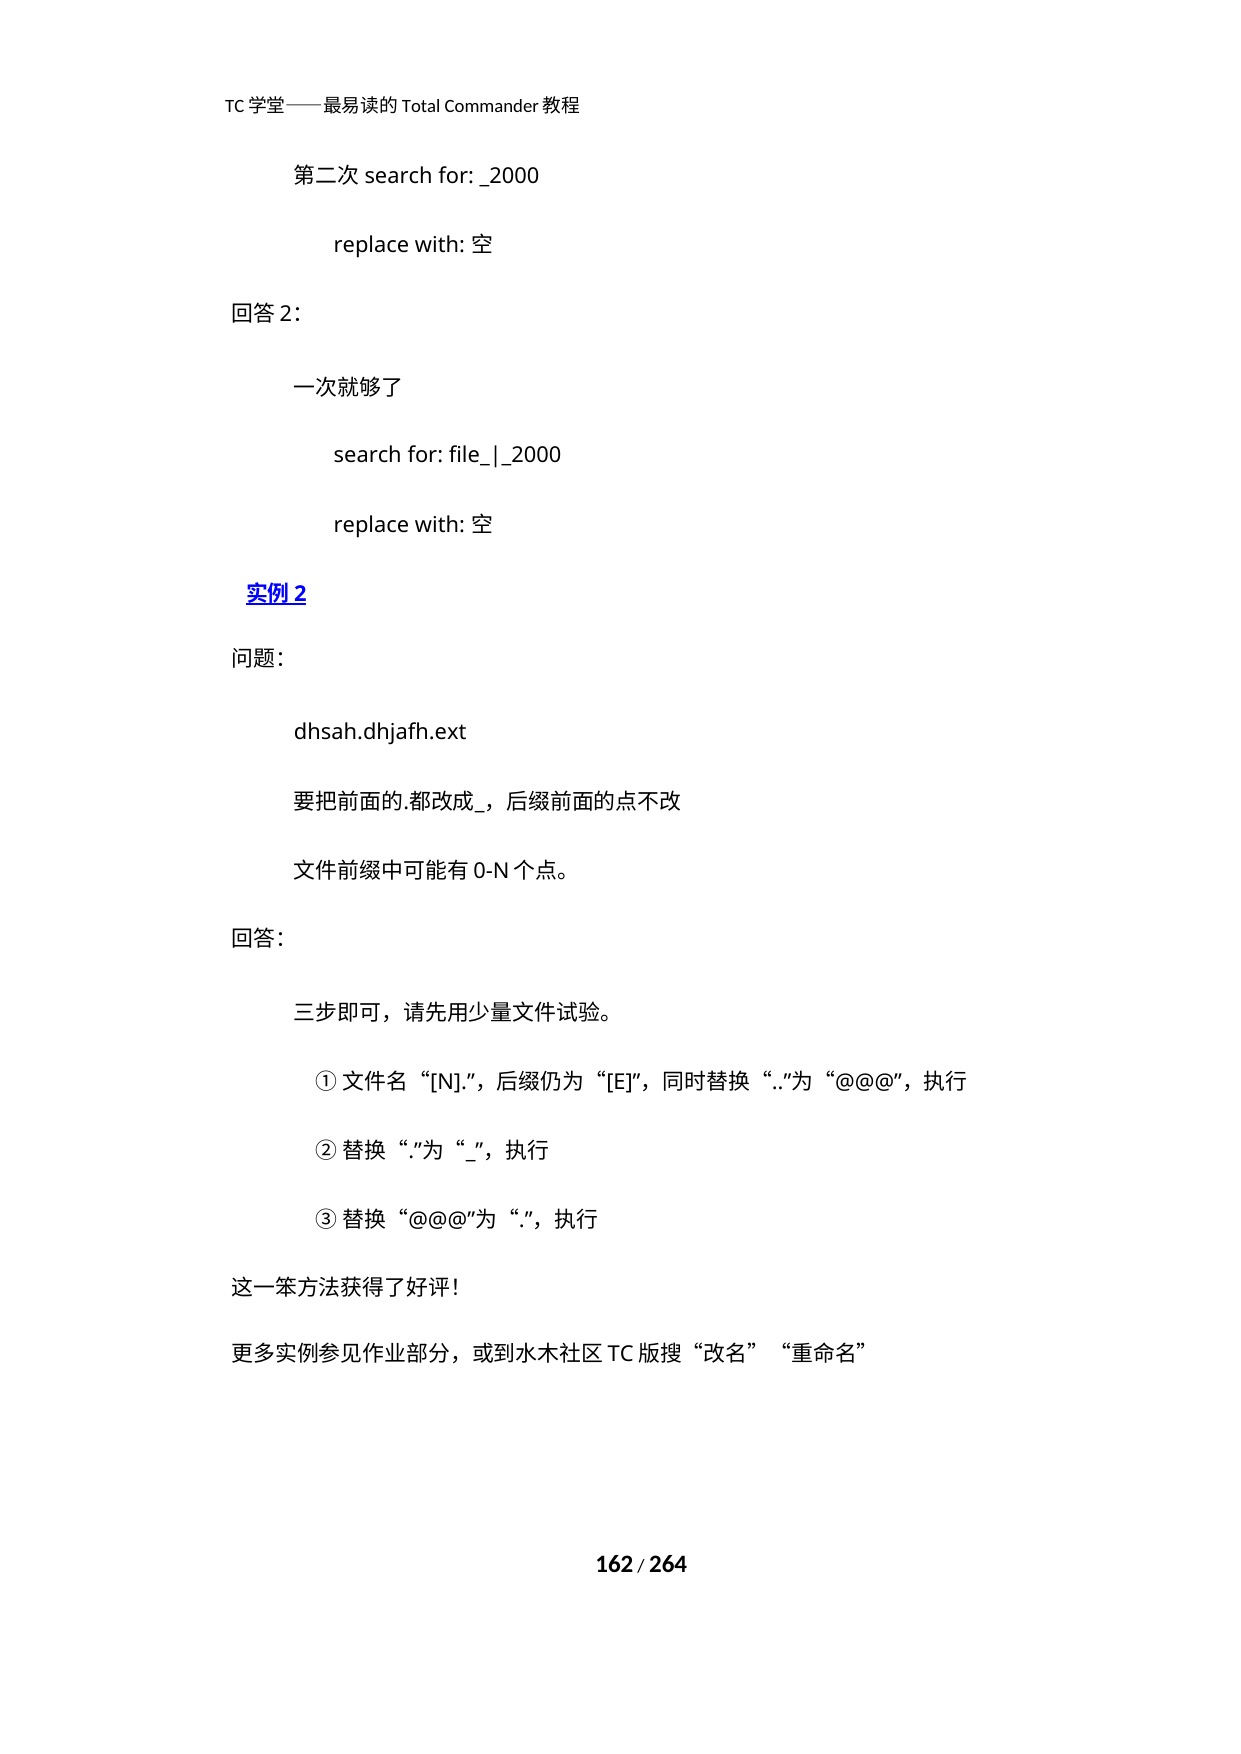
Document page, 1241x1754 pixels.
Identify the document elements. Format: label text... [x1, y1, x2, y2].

text ③ 替换“@@@”为“.”，执行 [250, 1198, 1053, 1237]
text 更多实例参见作业部分，或到水木社区TC版搜“改名”“重命名” [187, 1332, 1053, 1371]
text dhsah.dhjafh.ext [250, 711, 1053, 751]
text 文件前缀中可能有0-N个点。 [250, 849, 1053, 888]
text search for: file_|_2000 [250, 434, 1053, 474]
text 这一笨方法获得了好评！ [187, 1266, 1053, 1306]
text ① 文件名“[N].”，后缀仍为“[E]”，同时替换“..”为“@@@”，执行 [250, 1060, 1053, 1099]
text replace with: 空 [250, 503, 1053, 543]
text 三步即可，请先用少量文件试验。 [250, 991, 1053, 1031]
text 回答： [187, 917, 1053, 957]
text 要把前面的.都改成_，后缀前面的点不改 [250, 780, 1053, 819]
text 回答2： [187, 292, 1053, 332]
text 实例2 [187, 572, 1053, 612]
text replace with: 空 [250, 223, 1053, 263]
text 问题： [187, 637, 1053, 677]
text ② 替换“.”为“_”，执行 [250, 1129, 1053, 1168]
text 第二次 search for: _2000 [250, 154, 1053, 194]
text 一次就够了 [250, 366, 1053, 405]
